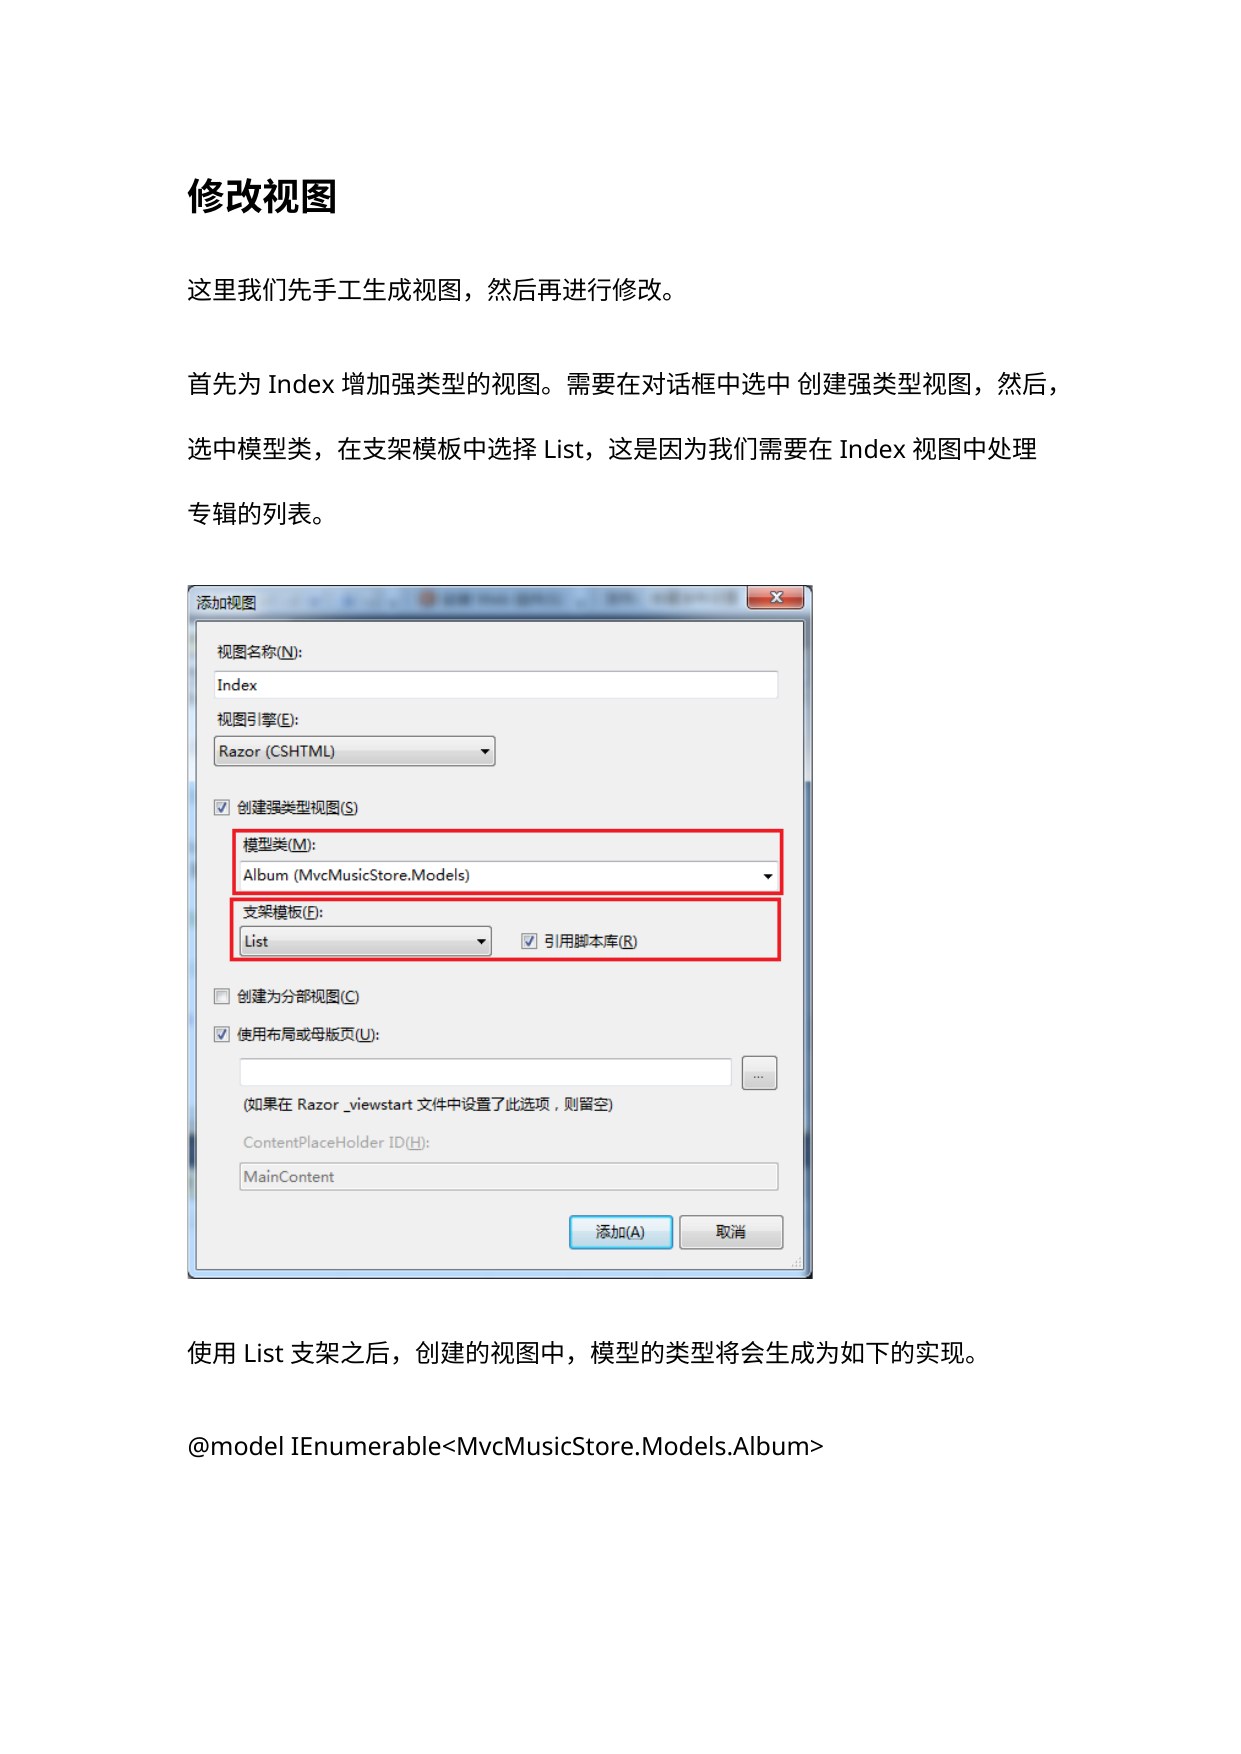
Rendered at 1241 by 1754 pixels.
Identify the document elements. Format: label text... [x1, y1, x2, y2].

text @model IEnumerable<MvcMusicStore.Models.Album> [187, 1413, 1053, 1478]
text 使用 List 支架之后，创建的视图中，模型的类型将会生成为如下的实现。 [187, 1319, 1053, 1384]
subtitle 修改视图 [187, 162, 1053, 227]
text 这里我们先手工生成视图，然后再进行修改。 [187, 256, 1053, 321]
picture [187, 585, 813, 1279]
text 首先为 Index 增加强类型的视图。需要在对话框中选中 创建强类型视图，然后，选中模型类，在支架模板中选择 List，这是因为我们需要在 Index 视图中处理专辑的列表。 [187, 350, 1053, 545]
